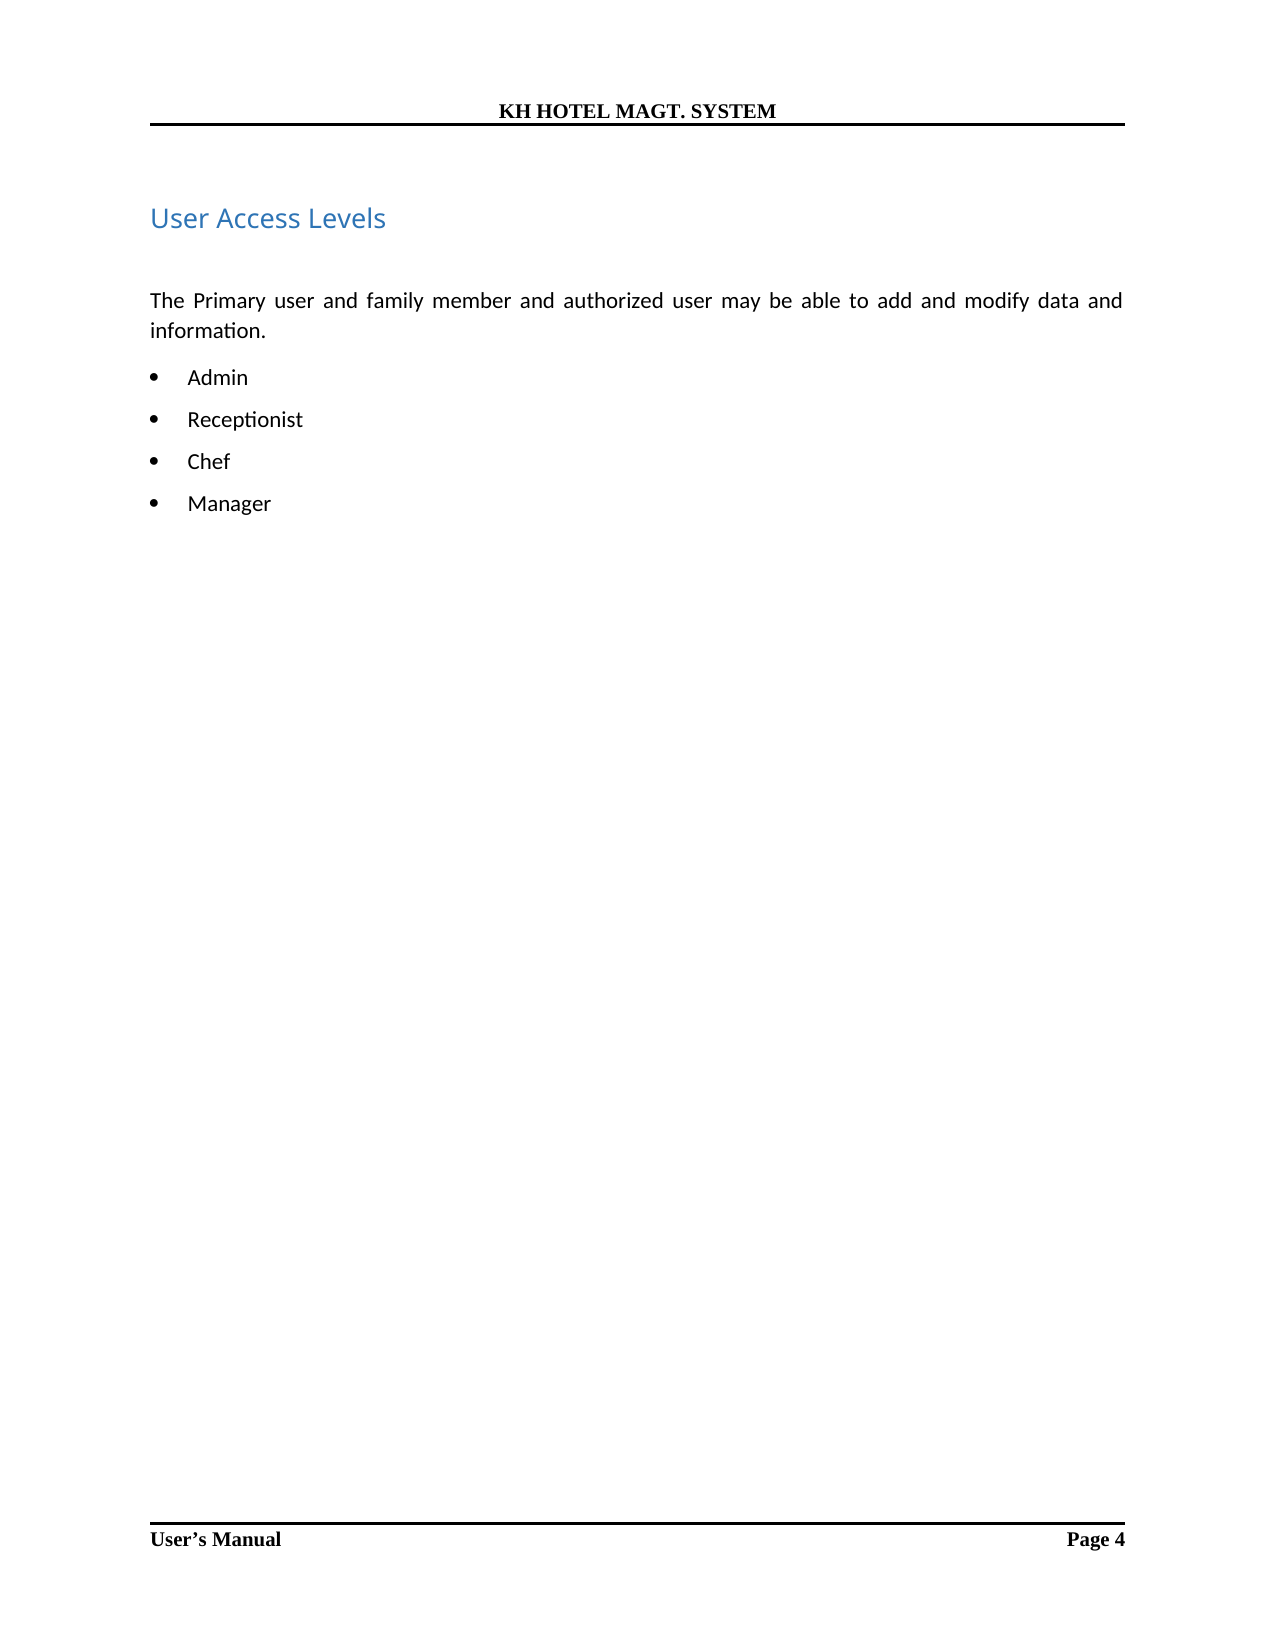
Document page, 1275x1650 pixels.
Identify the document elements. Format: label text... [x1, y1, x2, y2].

list Receptionist [150, 405, 1125, 433]
subtitle User Access Levels [150, 199, 1125, 236]
text The Primary user and family member and authorized user may be able to add and modify data and information. [150, 286, 1125, 344]
list Admin [150, 363, 1125, 391]
list Chef [150, 447, 1125, 475]
list Manager [150, 489, 1125, 517]
